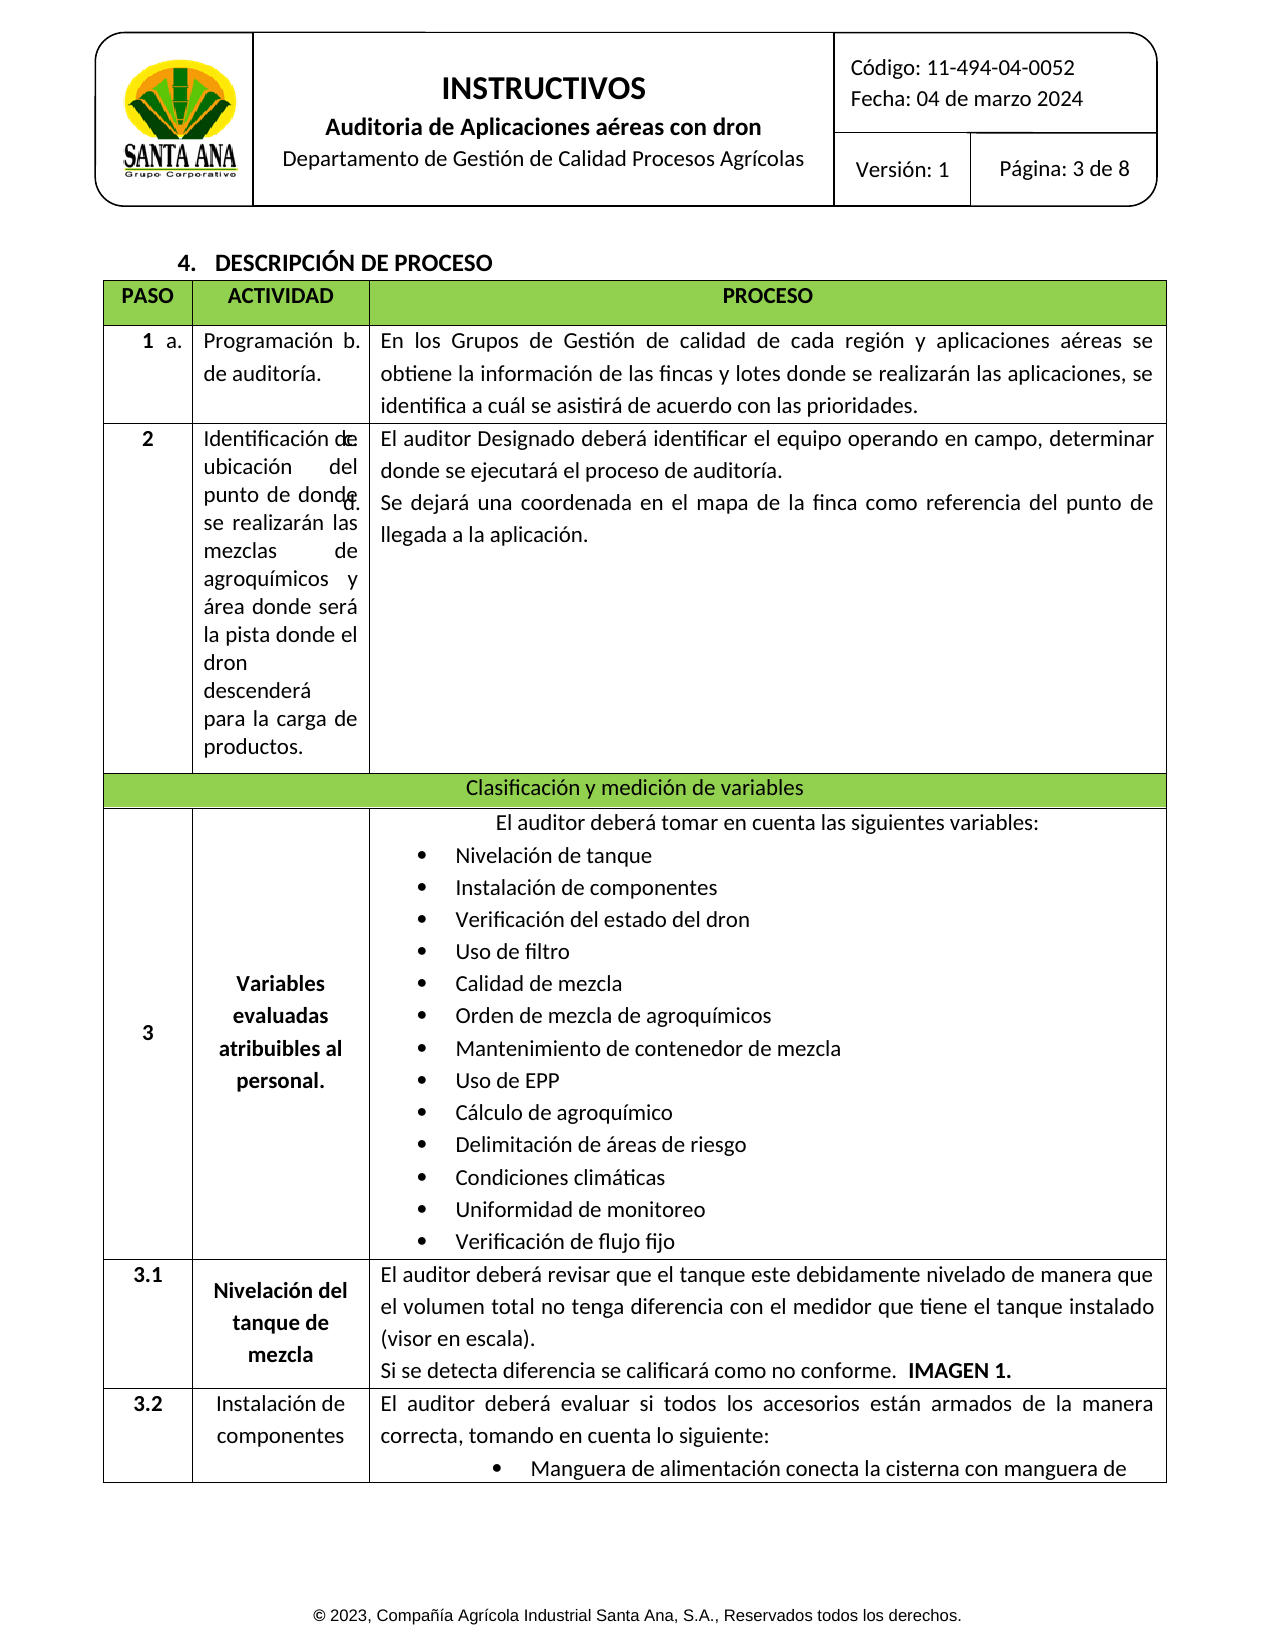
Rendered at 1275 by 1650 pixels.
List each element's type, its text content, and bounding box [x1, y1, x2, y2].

table_cell 3.1 [104, 1260, 192, 1388]
table_cell El auditor Designado deberá identificar el equipo operando en campo, determinar donde se ejecutará el proceso de auditoría. Se dejará una coordenada en el mapa de la finca como referencia del punto de llegada a la aplicación. [370, 424, 1166, 772]
table_cell Identificación de ubicación del punto de donde se realizarán las mezclas de agroquímicos y área donde será la pista donde el dron descenderá para la carga de productos. [193, 424, 369, 772]
table_cell En los Grupos de Gestión de calidad de cada región y aplicaciones aéreas se obtiene la información de las fincas y lotes donde se realizarán las aplicaciones, se identifica a cuál se asistirá de acuerdo con las prioridades. [370, 326, 1166, 423]
table_cell Variables evaluadas atribuibles al personal. [193, 809, 369, 1259]
table_cell El auditor deberá revisar que el tanque este debidamente nivelado de manera que el volumen total no tenga diferencia con el medidor que tiene el tanque instalado (visor en escala). Si se detecta diferencia se calificará como no conforme. IMAGEN 1. [370, 1260, 1166, 1388]
subtitle Descripción de proceso [177, 247, 1098, 278]
table_cell 1 [104, 326, 192, 423]
table_cell 3.2 [104, 1389, 192, 1482]
table_cell Programación de auditoría. [193, 326, 369, 423]
table_header PASO [104, 281, 192, 325]
table_cell Clasificación y medición de variables [104, 774, 1166, 807]
table_header ACTIVIDAD [193, 281, 369, 325]
table_cell Instalación de componentes [193, 1389, 369, 1482]
table_cell 3 [104, 809, 192, 1259]
table_cell El auditor deberá tomar en cuenta las siguientes variables: Nivelación de tanque Instalación de componentes Verificación del estado del dron Uso de filtro Calidad de mezcla Orden de mezcla de agroquímicos Mantenimiento de contenedor de mezcla Uso de EPP Cálculo de agroquímico Delimitación de áreas de riesgo Condiciones climáticas Uniformidad de monitoreo Verificación de flujo fijo [370, 809, 1166, 1259]
table_header PROCESO [370, 281, 1166, 325]
table_cell Nivelación del tanque de mezcla [193, 1260, 369, 1388]
table_cell 2 [104, 424, 192, 772]
picture [115, 54, 243, 182]
